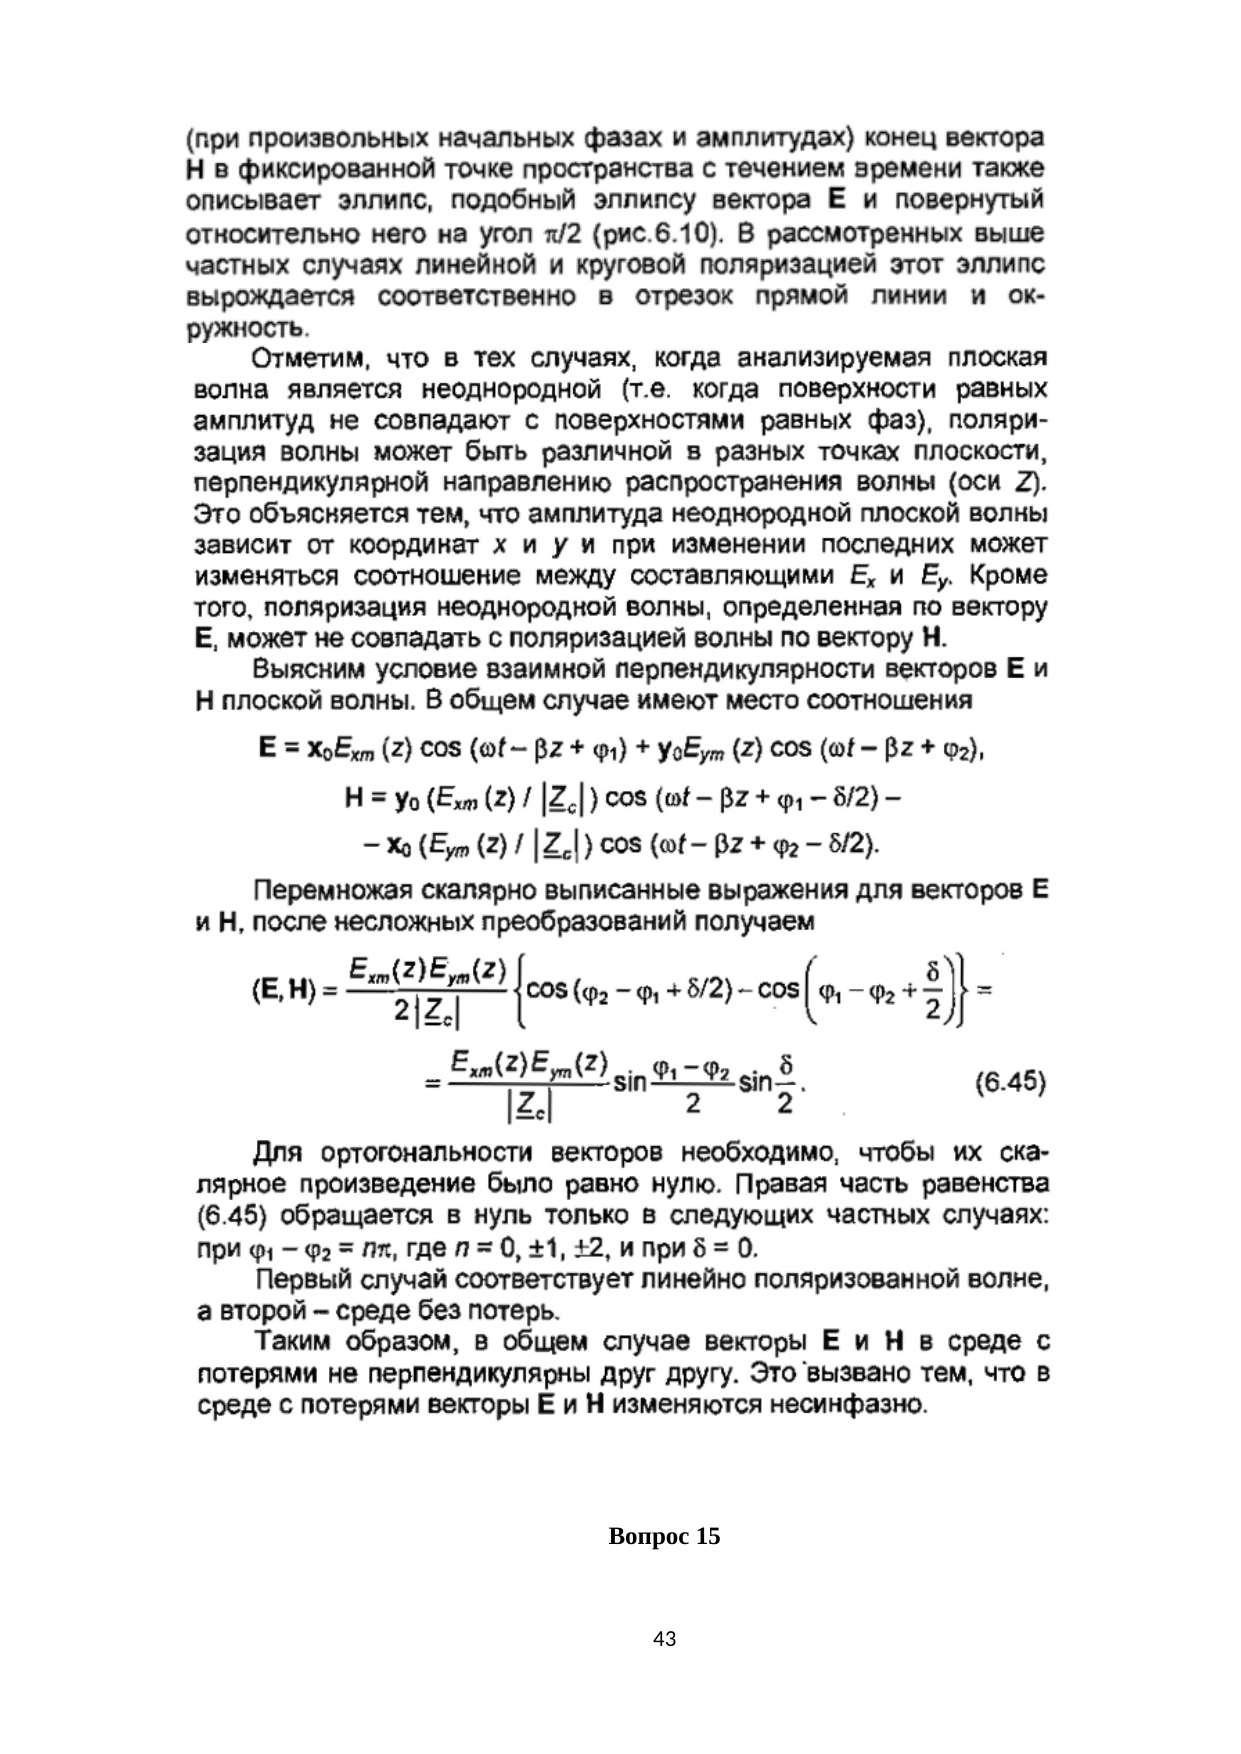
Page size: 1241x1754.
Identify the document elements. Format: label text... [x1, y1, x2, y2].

text Вопрос 15 [177, 1521, 1152, 1550]
picture [177, 344, 1068, 1445]
picture [177, 118, 1053, 343]
